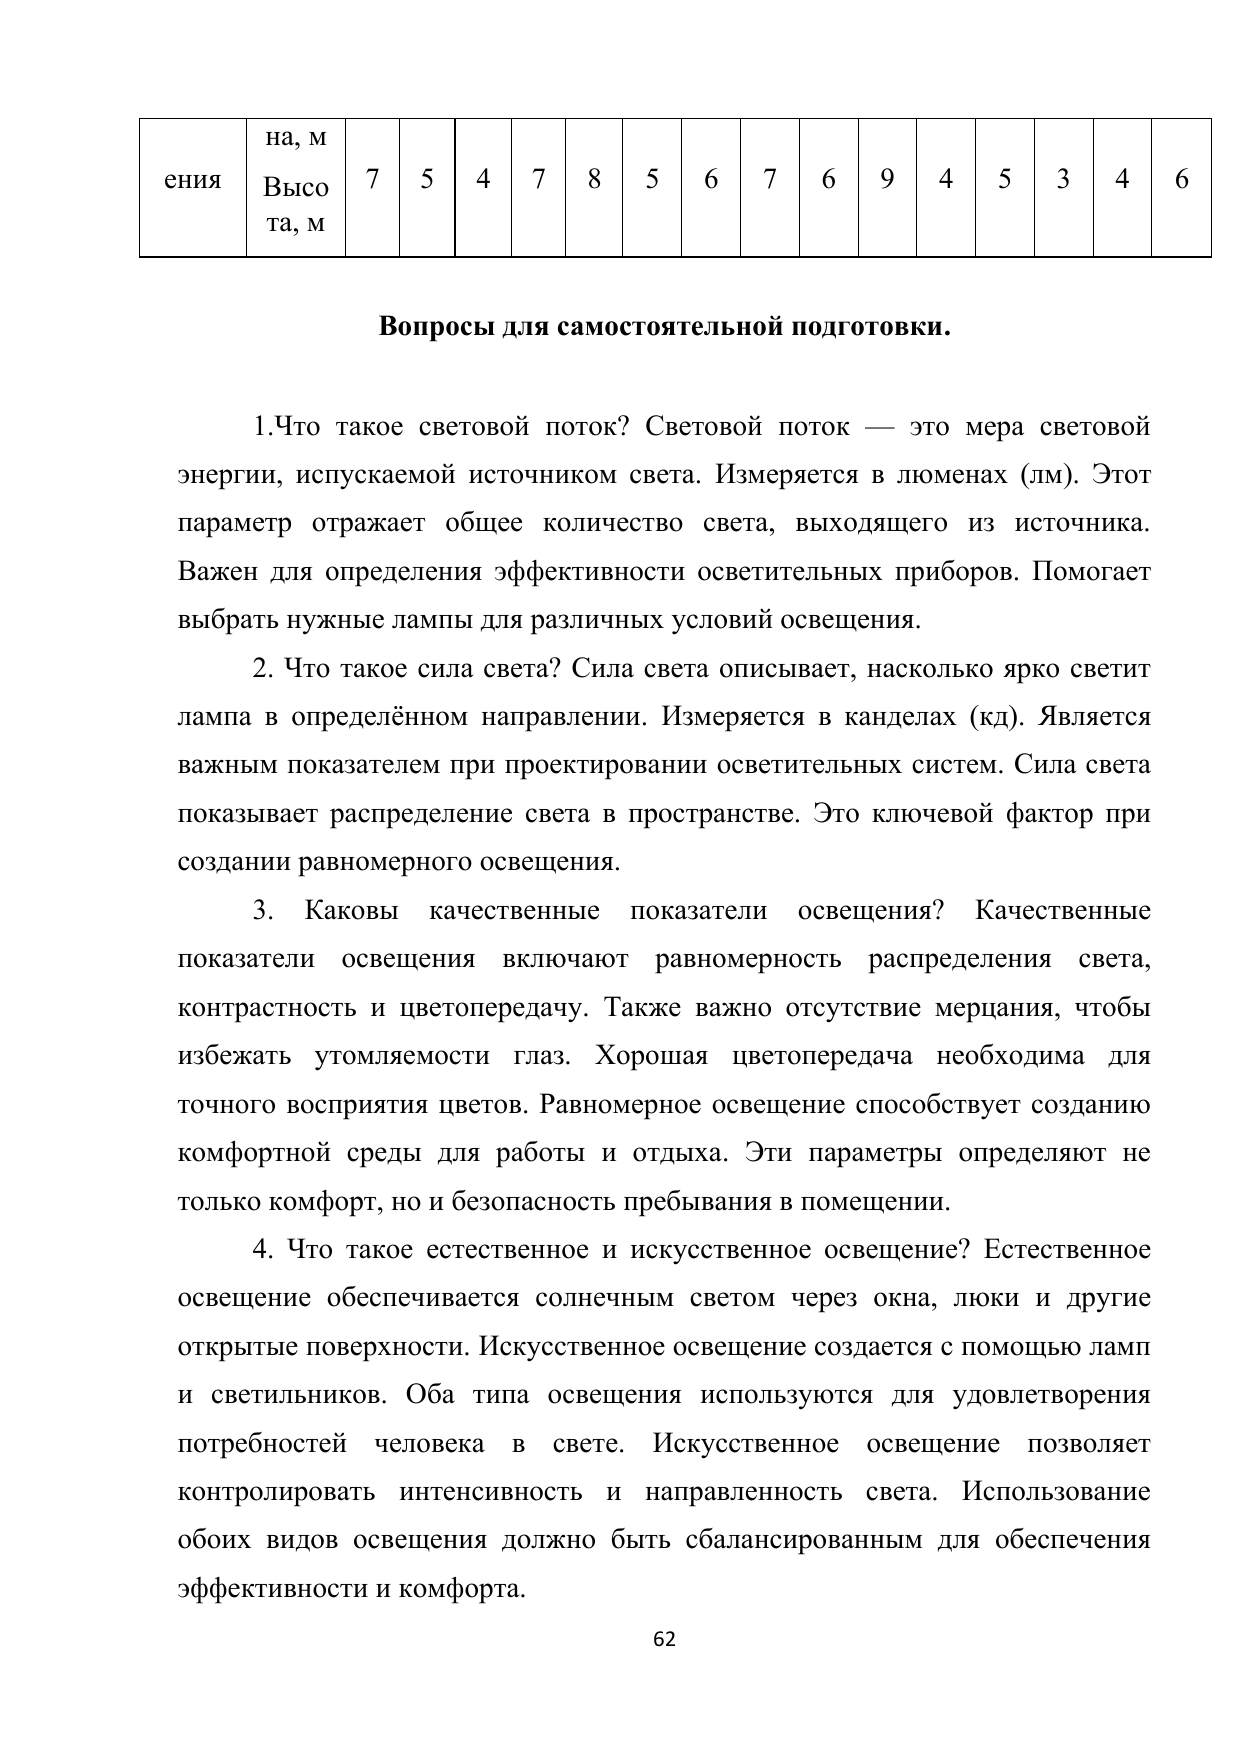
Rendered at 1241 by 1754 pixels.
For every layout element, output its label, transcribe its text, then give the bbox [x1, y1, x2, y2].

table_cell 10 8 4 [917, 119, 975, 256]
text 1.Что такое световой поток? Световой поток — это мера световой энергии, испускаемой источником света. Измеряется в люменах (лм). Этот параметр отражает общее количество света, выходящего из источника. Важен для определения эффективности осветительных приборов. Помогает выбрать нужные лампы для различных условий освещения. [177, 409, 1152, 635]
table_cell 40 30 4 [456, 119, 511, 256]
table_cell 14 11 3 [1035, 119, 1093, 256]
table_cell Размеры помещения [140, 119, 246, 256]
text Вопросы для самостоятельной подготовки. [177, 309, 1152, 341]
table_cell 30 25 6 [1152, 119, 1211, 256]
text 2. Что такое сила света? Сила света описывает, насколько ярко светит лампа в определённом направлении. Измеряется в канделах (кд). Является важным показателем при проектировании осветительных систем. Сила света показывает распределение света в пространстве. Это ключевой фактор при создании равномерного освещения. [177, 651, 1152, 877]
table_cell 30 18 7 [741, 119, 799, 256]
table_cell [247, 119, 345, 256]
table_cell 24 18 6 [682, 119, 740, 256]
text 3. Каковы качественные показатели освещения? Качественные показатели освещения включают равномерность распределения света, контрастность и цветопередачу. Также важно отсутствие мерцания, чтобы избежать утомляемости глаз. Хорошая цветопередача необходима для точного восприятия цветов. Равномерное освещение способствует созданию комфортной среды для работы и отдыха. Эти параметры определяют не только комфорт, но и безопасность пребывания в помещении. [177, 893, 1152, 1216]
table_cell 24 12 6 [800, 119, 858, 256]
table_cell 18 12 9 [859, 119, 916, 256]
table_cell 12 10 5 [976, 119, 1034, 256]
table_cell 45 40 8 [566, 119, 622, 256]
table_cell 20 25 4 [1094, 119, 1151, 256]
table_cell 28 20 7 [346, 119, 399, 256]
table_cell 23 10 5 [400, 119, 454, 256]
text 4. Что такое естественное и искусственное освещение? Естественное освещение обеспечивается солнечным светом через окна, люки и другие открытые поверхности. Искусственное освещение создается с помощью ламп и светильников. Оба типа освещения используются для удовлетворения потребностей человека в свете. Искусственное освещение позволяет контролировать интенсивность и направленность света. Использование обоих видов освещения должно быть сбалансированным для обеспечения эффективности и комфорта. [177, 1232, 1152, 1604]
table_cell 3528 7 [512, 119, 565, 256]
table_cell 25 15 5 [623, 119, 681, 256]
